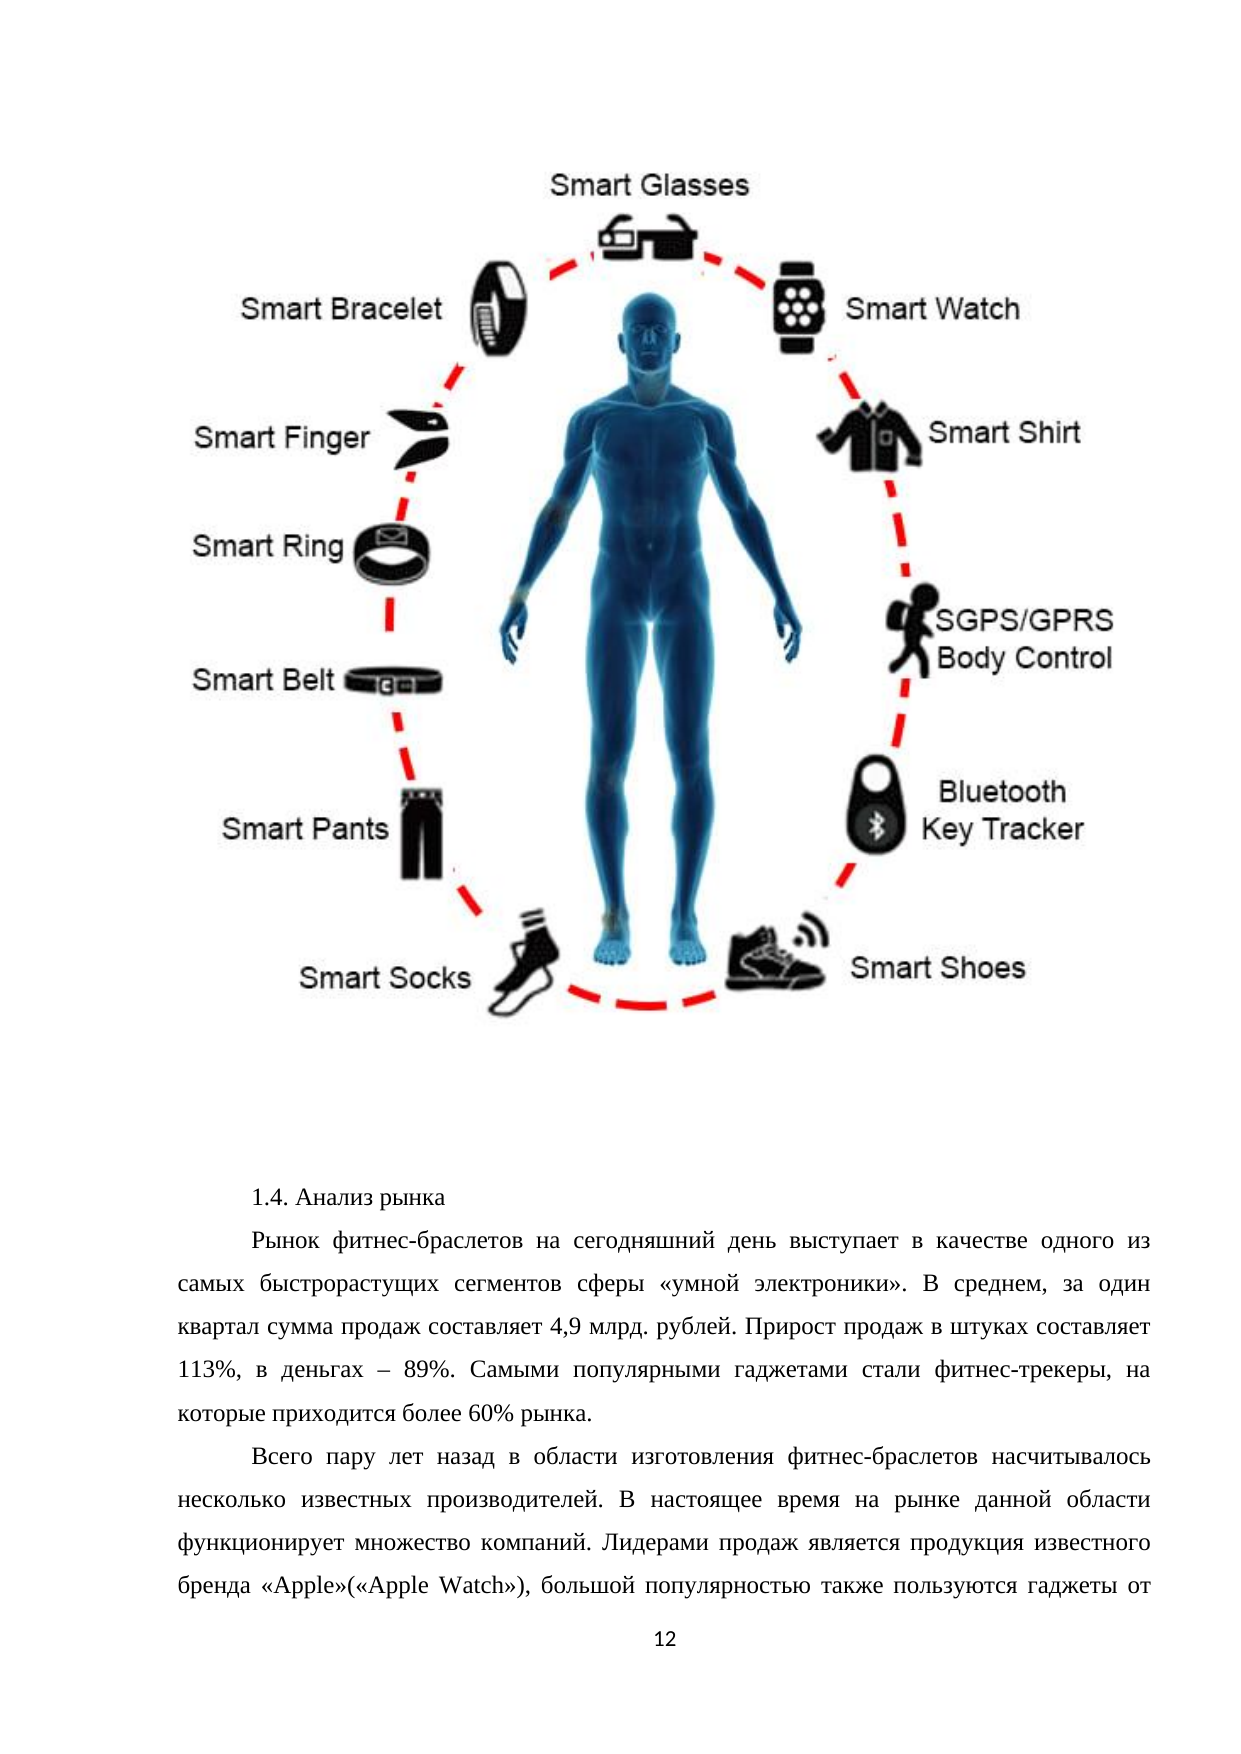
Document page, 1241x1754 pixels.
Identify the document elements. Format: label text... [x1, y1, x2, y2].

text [177, 1441, 1152, 1599]
picture [177, 118, 1120, 1082]
text 1.4. Анализ рынка [177, 1182, 1152, 1211]
text Рынок фитнес-браслетов на сегодняшний день выступает в качестве одного из самых быстрорастущих сегментов сферы «умной электроники». В среднем, за один квартал сумма продаж составляет 4,9 млрд. рублей. Прирост продаж в штуках составляет 113%, в деньгах – 89%. Самыми популярными гаджетами стали фитнес-трекеры, на которые приходится более 60% рынка. [177, 1225, 1152, 1426]
